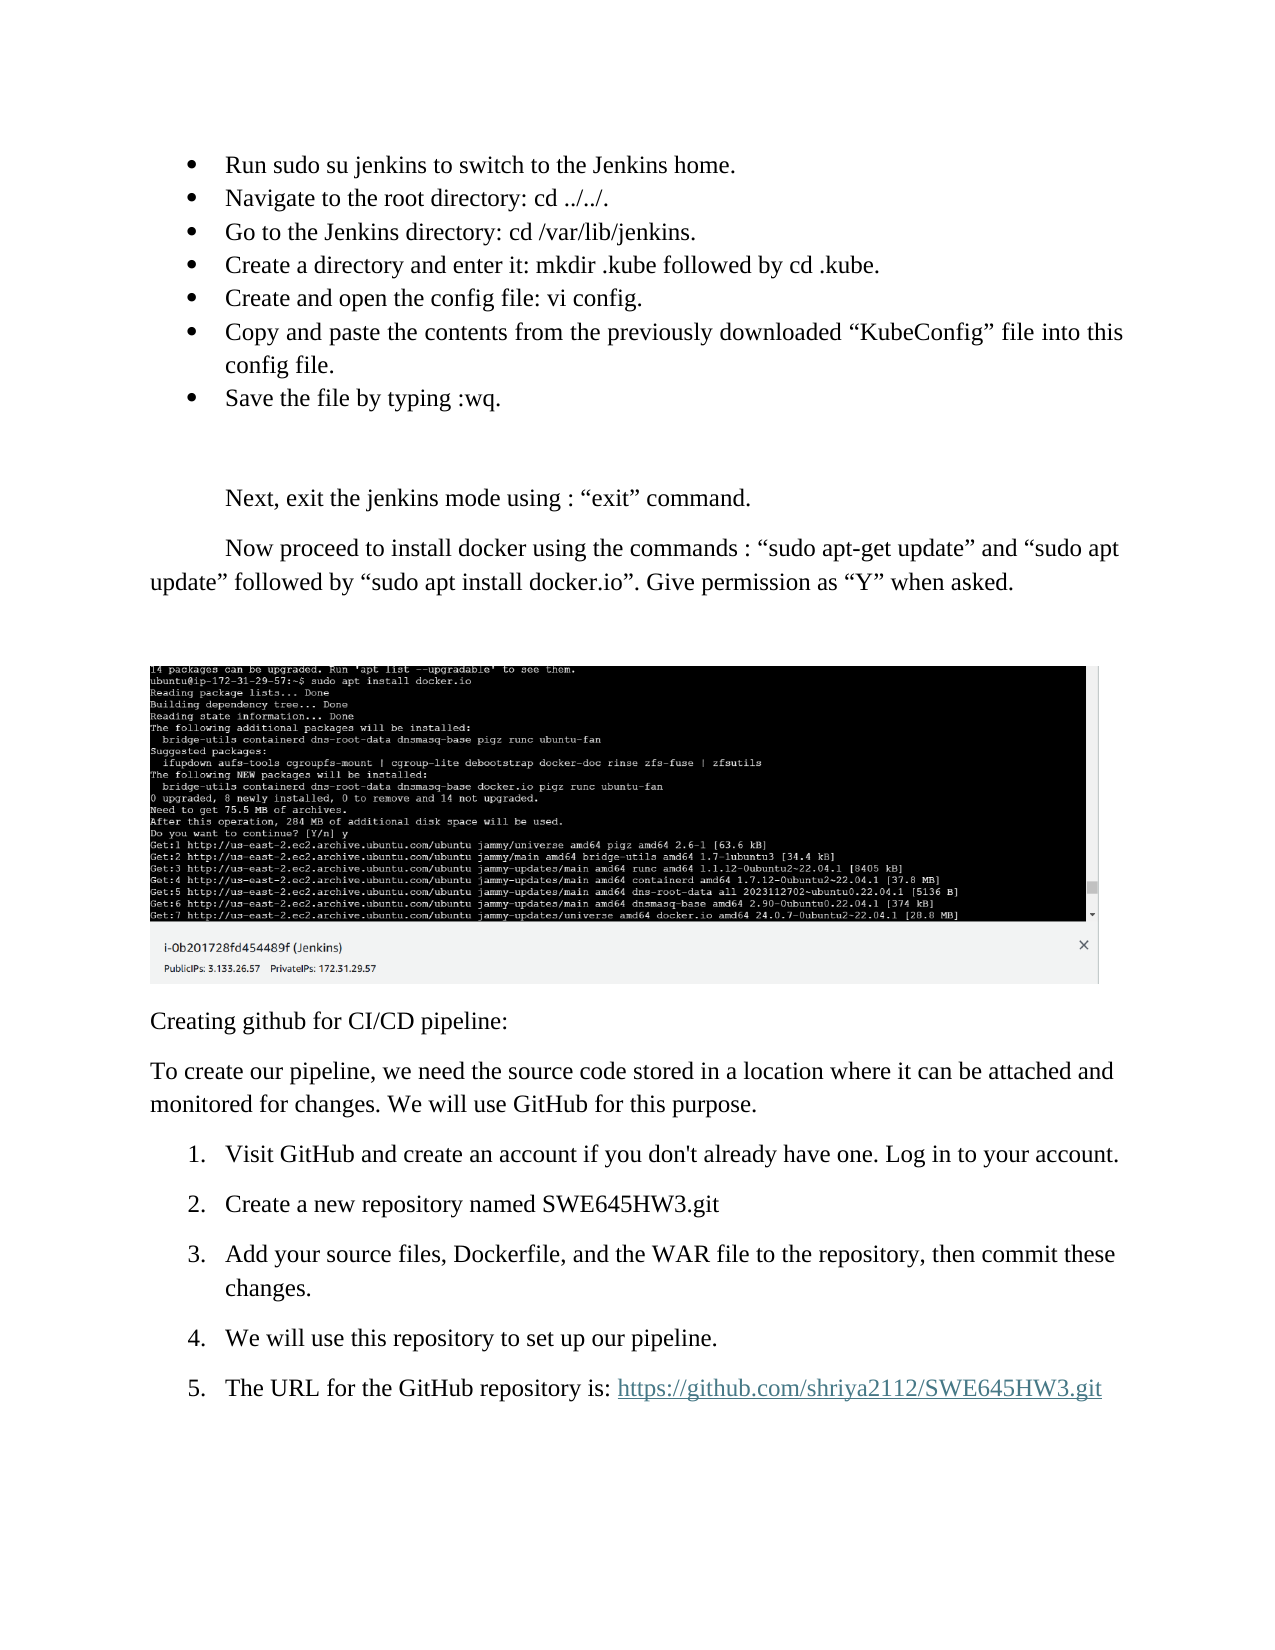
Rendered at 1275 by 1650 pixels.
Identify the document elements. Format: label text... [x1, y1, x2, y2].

list Run sudo su jenkins to switch to the Jenkins home. [187, 150, 1125, 179]
list The URL for the GitHub repository is: https://github.com/shriya2112/SWE645HW3.git [187, 1373, 1125, 1401]
text To create our pipeline, we need the source code stored in a location where it can be attached and monitored for changes. We will use GitHub for this purpose. [150, 1056, 1125, 1118]
list Navigate to the root directory: cd ../../. [187, 183, 1125, 212]
list Create a directory and enter it: mkdir .kube followed by cd .kube. [187, 250, 1125, 279]
list Visit GitHub and create an account if you don't already have one. Log in to your account. [187, 1139, 1125, 1168]
list Now proceed to install docker using the commands : “sudo apt-get update” and “sudo apt update” followed by “sudo apt install docker.io”. Give permission as “Y” when asked. [150, 533, 1125, 595]
list Copy and paste the contents from the previously downloaded “KubeConfig” file into this config file. [187, 317, 1125, 379]
list Next, exit the jenkins mode using : “exit” command. [150, 483, 1125, 512]
list Go to the Jenkins directory: cd /var/lib/jenkins. [187, 217, 1125, 245]
text Creating github for CI/CD pipeline: [150, 1006, 1125, 1035]
list Create a new repository named SWE645HW3.git [187, 1189, 1125, 1218]
list Add your source files, Dockerfile, and the WAR file to the repository, then commit these changes. [187, 1239, 1125, 1301]
list We will use this repository to set up our pipeline. [187, 1323, 1125, 1351]
list Save the file by typing :wq. [187, 383, 1125, 412]
list Create and open the config file: vi config. [187, 283, 1125, 312]
